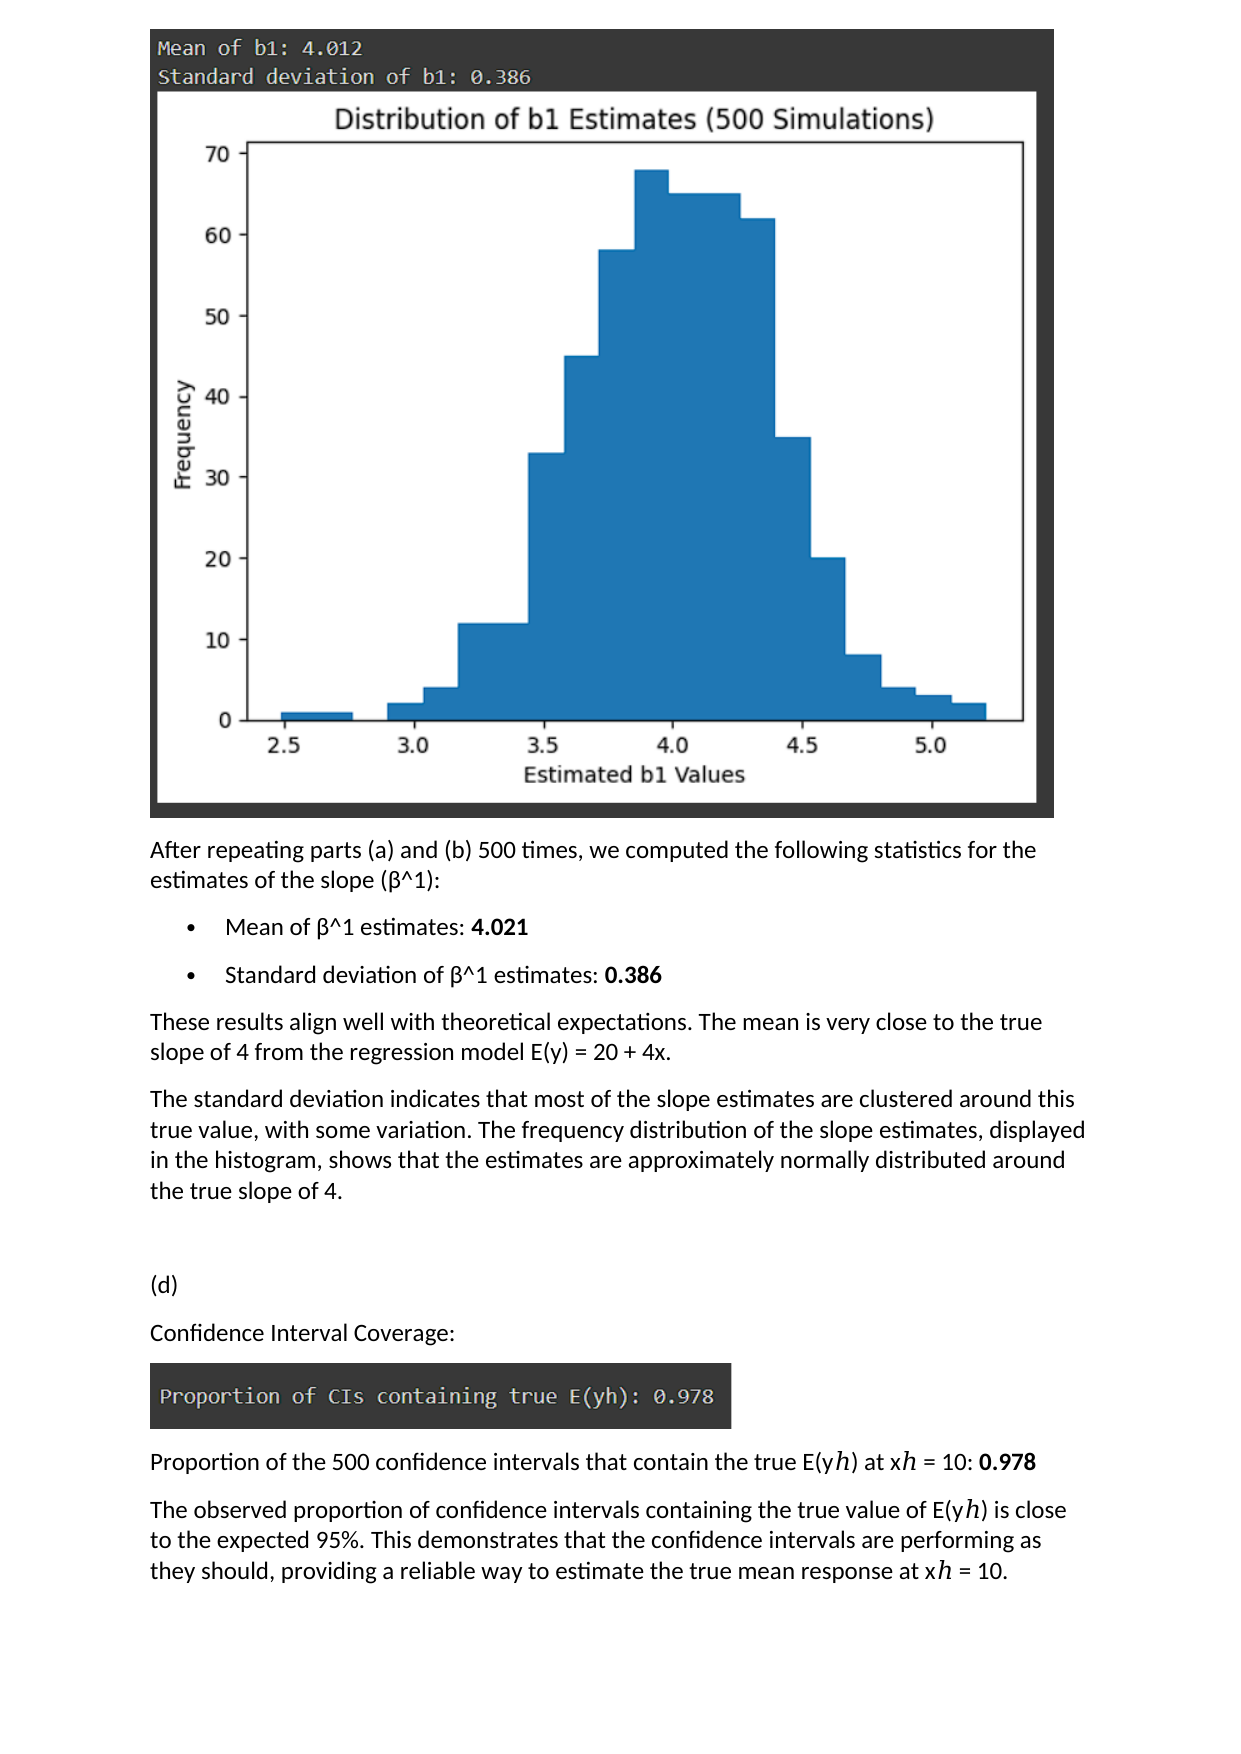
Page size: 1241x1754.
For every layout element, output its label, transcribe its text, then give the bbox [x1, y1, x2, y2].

text (d) [150, 1269, 1090, 1300]
text These results align well with theoretical expectations. The mean is very close to the true slope of 4 from the regression model E(y) = 20 + 4x. [150, 1006, 1090, 1067]
picture [150, 1363, 732, 1429]
list Mean of β^1 estimates: 4.021 [187, 912, 1090, 942]
picture [150, 29, 1054, 818]
text After repeating parts (a) and (b) 500 times, we computed the following statistics for the estimates of the slope (β^1​): [150, 834, 1090, 895]
list Standard deviation of β^1​ estimates: 0.386 [187, 959, 1090, 989]
text The standard deviation indicates that most of the slope estimates are clustered around this true value, with some variation. The frequency distribution of the slope estimates, displayed in the histogram, shows that the estimates are approximately normally distributed around the true slope of 4. [150, 1084, 1090, 1206]
text The observed proportion of confidence intervals containing the true value of E(yℎ) is close to the expected 95%. This demonstrates that the confidence intervals are performing as they should, providing a reliable way to estimate the true mean response at xℎ = 10. [150, 1493, 1090, 1586]
text Confidence Interval Coverage: [150, 1317, 1090, 1347]
text Proportion of the 500 confidence intervals that contain the true E(yℎ) at xℎ = 10: 0.978 [150, 1446, 1090, 1477]
